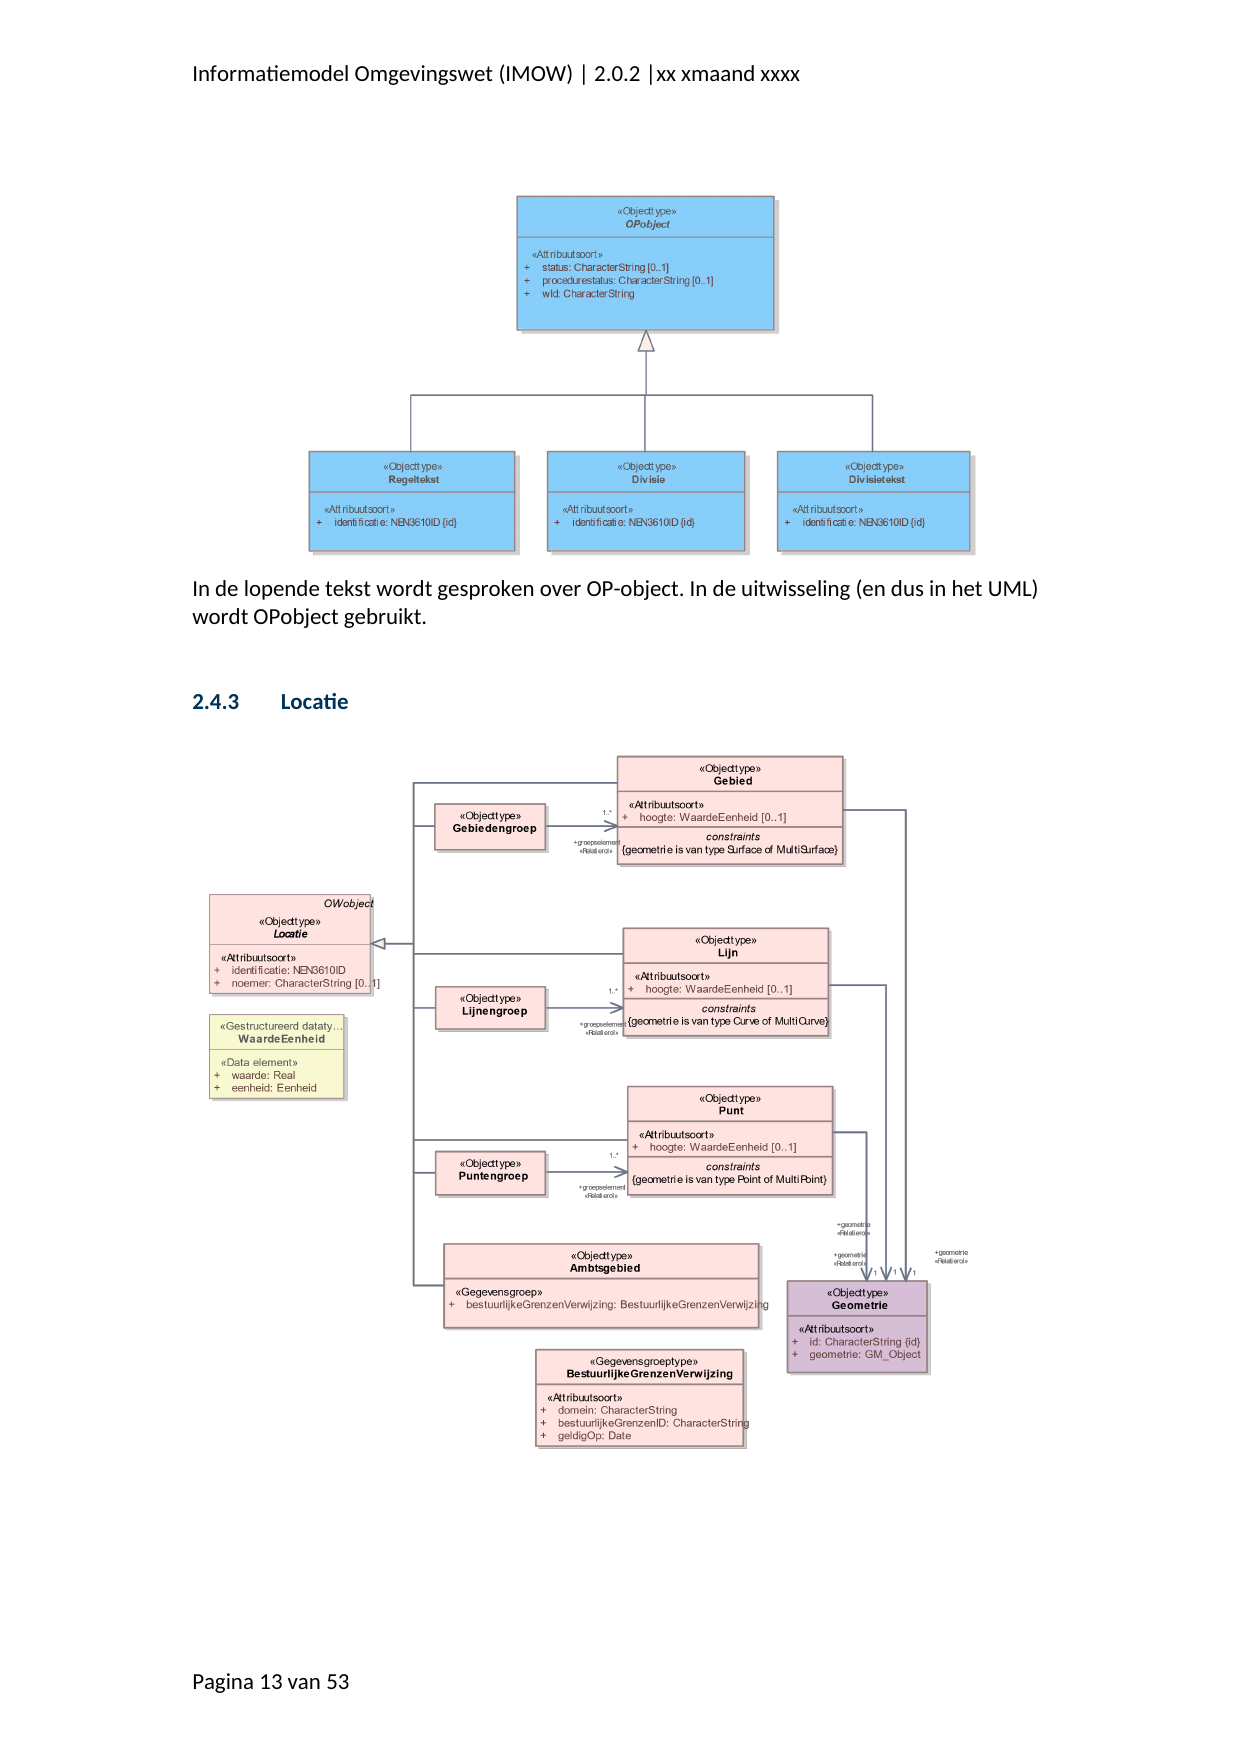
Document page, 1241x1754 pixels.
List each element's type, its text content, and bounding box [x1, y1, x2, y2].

text In de lopende tekst wordt gesproken over OP-object. In de uitwisseling (en dus in het UML) wordt OPobject gebruikt. [192, 574, 1092, 630]
subtitle Locatie [192, 687, 1092, 715]
picture [290, 177, 994, 574]
picture [197, 744, 980, 1461]
